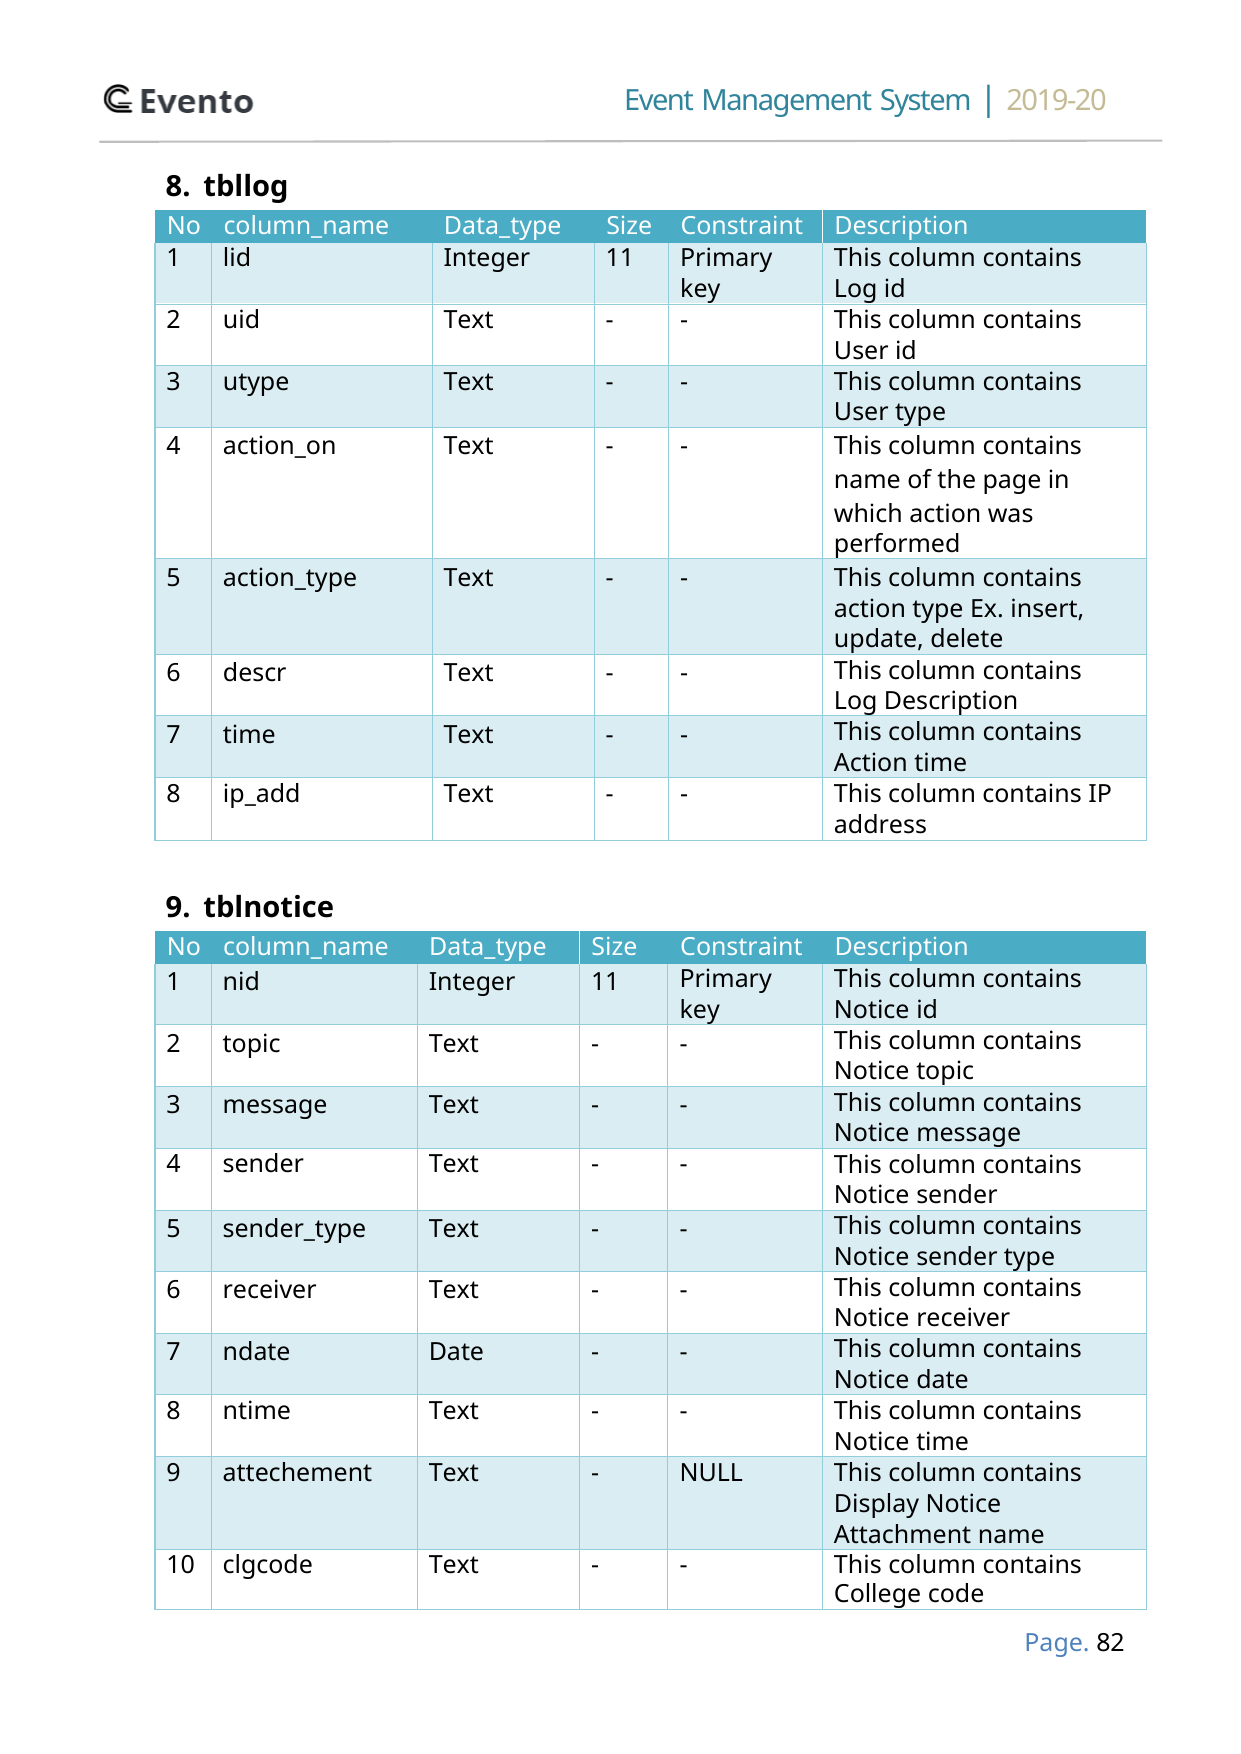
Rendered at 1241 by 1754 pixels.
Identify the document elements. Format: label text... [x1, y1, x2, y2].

table_cell nid [212, 964, 417, 1024]
table_cell 11 [580, 964, 667, 1024]
table_cell - [580, 1211, 667, 1271]
table_cell This column contains IP address [823, 778, 1146, 839]
table_cell This column contains name of the page in which action was performed [823, 428, 1146, 558]
table_header Description [823, 210, 1146, 243]
table_cell 5 [156, 1211, 211, 1271]
table_cell 10 [156, 1550, 211, 1609]
table_cell - [668, 1211, 822, 1271]
table_cell - [668, 1087, 822, 1148]
table_cell 8 [156, 778, 211, 839]
table_cell 1 [156, 964, 211, 1024]
table_cell This column contains Action time [823, 716, 1146, 777]
table_cell This column contains Notice sender type [823, 1211, 1146, 1271]
table_cell Text [433, 428, 594, 558]
table_cell - [669, 655, 822, 715]
table_cell Primary key [669, 243, 822, 303]
table_cell Text [418, 1211, 579, 1271]
table_cell action_type [212, 559, 432, 654]
table_cell - [595, 428, 668, 558]
table_cell 3 [156, 1087, 211, 1148]
table_cell 6 [156, 655, 211, 715]
table_cell - [595, 366, 668, 427]
table_cell This column contains Notice time [823, 1395, 1146, 1456]
table_cell - [580, 1149, 667, 1209]
table_cell topic [212, 1025, 417, 1086]
table_cell - [668, 1334, 822, 1394]
table_header Constraint [668, 931, 822, 964]
table_cell This column contains Notice topic [823, 1025, 1146, 1086]
table_cell Text [418, 1272, 579, 1332]
table_header Size [594, 210, 669, 243]
table_cell - [580, 1087, 667, 1148]
table_cell - [595, 559, 668, 654]
table_header column_name [211, 931, 417, 964]
table_cell - [580, 1025, 667, 1086]
table_cell receiver [212, 1272, 417, 1332]
table_cell Text [418, 1395, 579, 1456]
table_cell 5 [156, 559, 211, 654]
table_cell Text [418, 1457, 579, 1549]
table_cell Text [418, 1550, 579, 1609]
table_cell - [669, 559, 822, 654]
table_cell - [580, 1334, 667, 1394]
table_cell - [595, 305, 668, 365]
table_cell This column contains Notice message [823, 1087, 1146, 1148]
table_cell - [668, 1550, 822, 1609]
table_cell Text [433, 716, 594, 777]
table_cell - [580, 1272, 667, 1332]
table_header No [155, 931, 211, 964]
table_cell time [212, 716, 432, 777]
table_cell clgcode [212, 1550, 417, 1609]
table_cell ip_add [212, 778, 432, 839]
table_cell - [580, 1457, 667, 1549]
table_cell utype [212, 366, 432, 427]
table_cell - [669, 366, 822, 427]
table_cell - [669, 778, 822, 839]
table_cell 2 [156, 1025, 211, 1086]
table_cell Integer [433, 243, 594, 303]
table_header column_name [211, 210, 432, 243]
table_cell Text [418, 1025, 579, 1086]
table_cell - [595, 716, 668, 777]
table_header No [155, 210, 211, 243]
table_cell Text [433, 559, 594, 654]
table_cell Text [418, 1149, 579, 1209]
table_cell ndate [212, 1334, 417, 1394]
table_cell This column contains College code [823, 1550, 1146, 1609]
table_cell This column contains Log Description [823, 655, 1146, 715]
table_cell 1 [156, 243, 211, 303]
picture [103, 80, 280, 128]
table_cell Text [418, 1087, 579, 1148]
table_cell - [668, 1025, 822, 1086]
table_cell - [669, 428, 822, 558]
table_cell - [595, 778, 668, 839]
table_header Description [822, 931, 1146, 964]
table_cell Text [433, 305, 594, 365]
table_cell This column contains User type [823, 366, 1146, 427]
table_cell This column contains User id [823, 305, 1146, 365]
table_cell 2 [156, 305, 211, 365]
subtitle tblnotice [165, 886, 1203, 926]
table_cell action_on [212, 428, 432, 558]
table_cell Text [433, 655, 594, 715]
table_cell This column contains Log id [823, 243, 1146, 303]
list tbllog [165, 165, 1203, 205]
table_cell This column contains action type Ex. insert, update, delete [823, 559, 1146, 654]
table_cell - [668, 1395, 822, 1456]
table_cell uid [212, 305, 432, 365]
table_cell lid [212, 243, 432, 303]
table_cell - [580, 1395, 667, 1456]
table_cell This column contains Notice receiver [823, 1272, 1146, 1332]
table_cell descr [212, 655, 432, 715]
table_cell This column contains Notice date [823, 1334, 1146, 1394]
table_cell This column contains Display Notice Attachment name [823, 1457, 1146, 1549]
table_cell 8 [156, 1395, 211, 1456]
table_cell 7 [156, 1334, 211, 1394]
table_cell This column contains Notice id [823, 964, 1146, 1024]
table_cell attechement [212, 1457, 417, 1549]
table_cell 6 [156, 1272, 211, 1332]
table_cell This column contains Notice sender [823, 1149, 1146, 1209]
table_header Data_type [417, 931, 579, 964]
table_cell - [669, 716, 822, 777]
table_cell 3 [156, 366, 211, 427]
table_cell 11 [595, 243, 668, 303]
table_cell - [668, 1272, 822, 1332]
table_header Data_type [432, 210, 594, 243]
table_cell sender [212, 1149, 417, 1209]
table_cell 9 [156, 1457, 211, 1549]
table_cell NULL [668, 1457, 822, 1549]
table_cell ntime [212, 1395, 417, 1456]
table_cell 4 [156, 428, 211, 558]
table_cell Date [418, 1334, 579, 1394]
table_cell - [668, 1149, 822, 1209]
table_cell Text [433, 778, 594, 839]
table_cell sender_type [212, 1211, 417, 1271]
table_cell Integer [418, 964, 579, 1024]
table_cell - [669, 305, 822, 365]
table_cell - [595, 655, 668, 715]
table_cell 4 [156, 1149, 211, 1209]
table_cell message [212, 1087, 417, 1148]
table_cell Primary key [668, 964, 822, 1024]
table_header Constraint [669, 210, 822, 243]
table_cell 7 [156, 716, 211, 777]
table_cell - [580, 1550, 667, 1609]
table_cell Text [433, 366, 594, 427]
table_header Size [580, 931, 668, 964]
